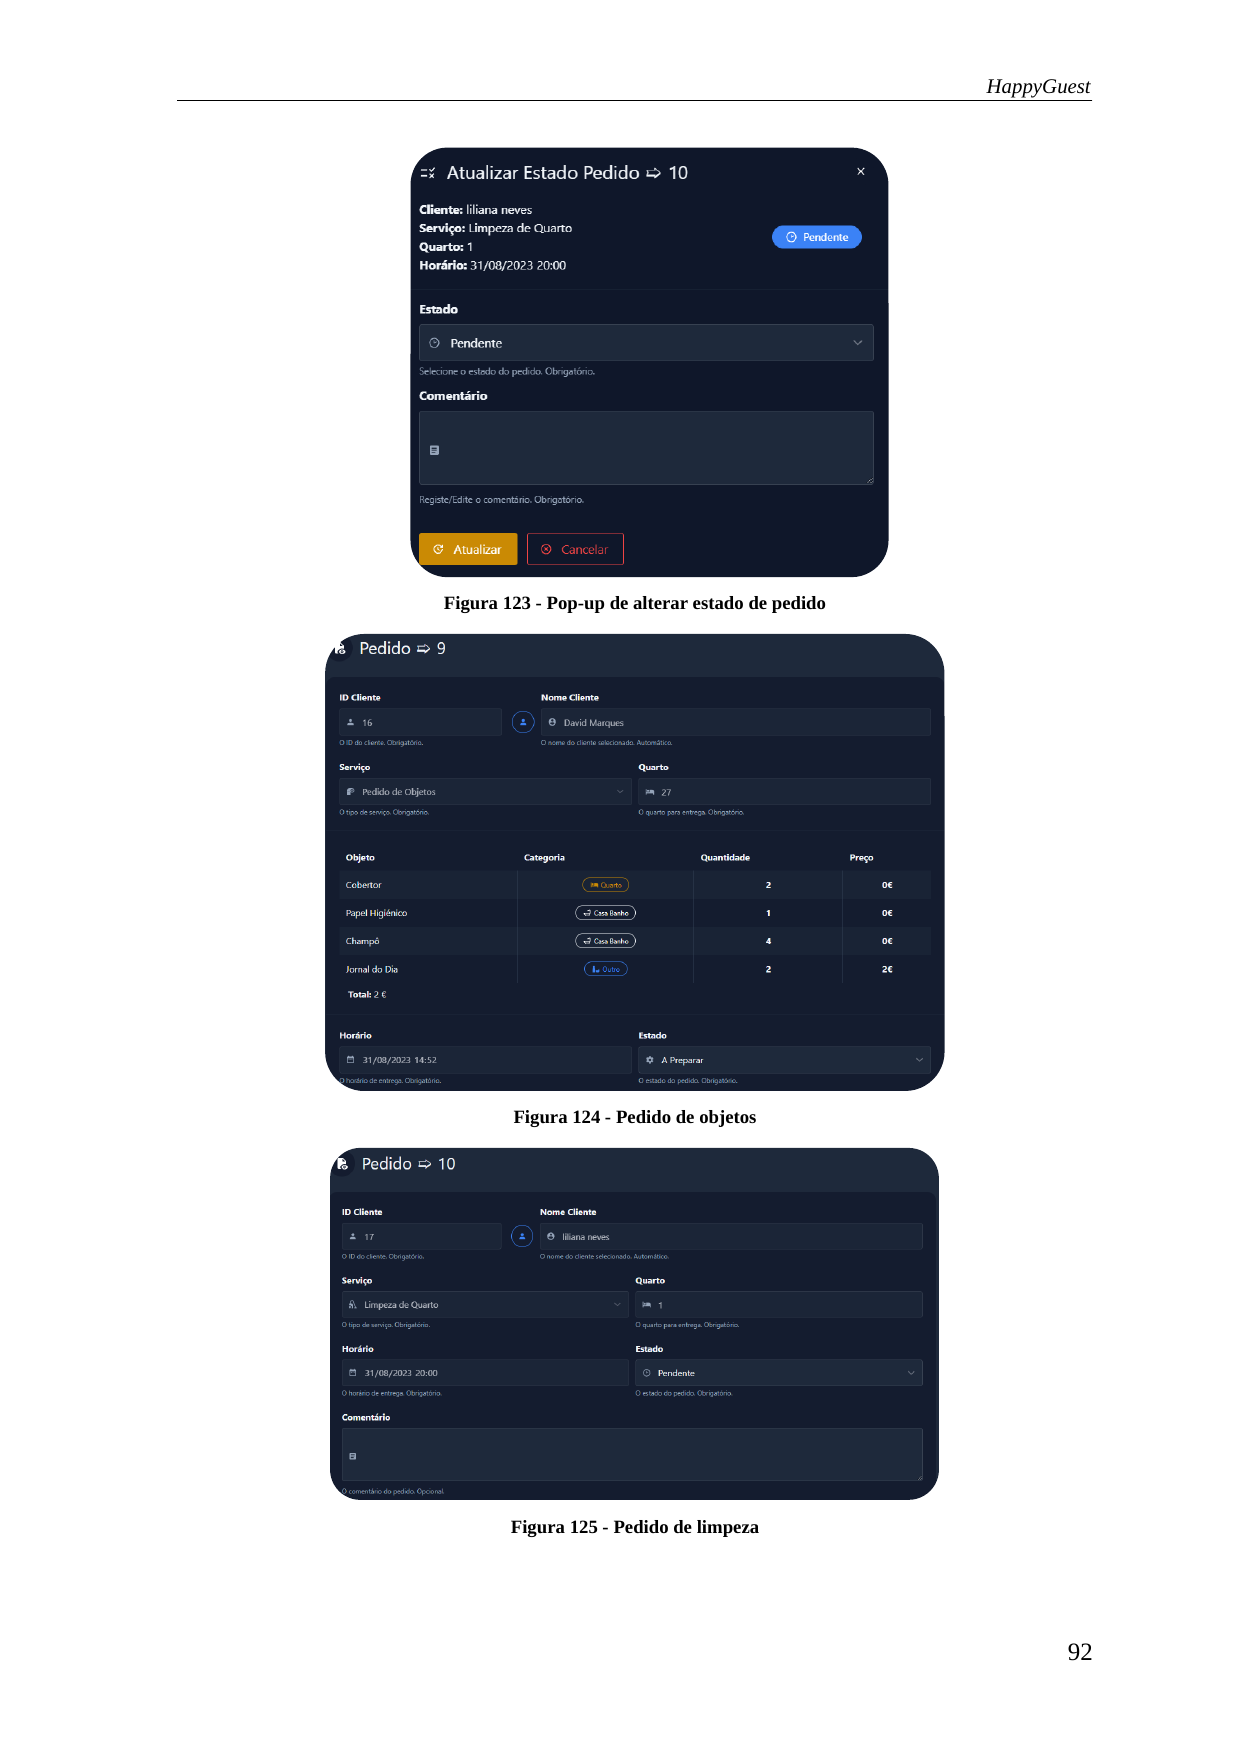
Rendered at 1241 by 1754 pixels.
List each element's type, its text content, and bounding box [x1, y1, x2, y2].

text Figura 123 - Pop-up de alterar estado de pedido [177, 592, 1092, 613]
picture [325, 633, 945, 1091]
text Figura 125 - Pedido de limpeza [177, 1516, 1092, 1537]
text Figura 124 - Pedido de objetos [177, 1106, 1092, 1127]
picture [410, 147, 889, 578]
picture [330, 1147, 939, 1500]
